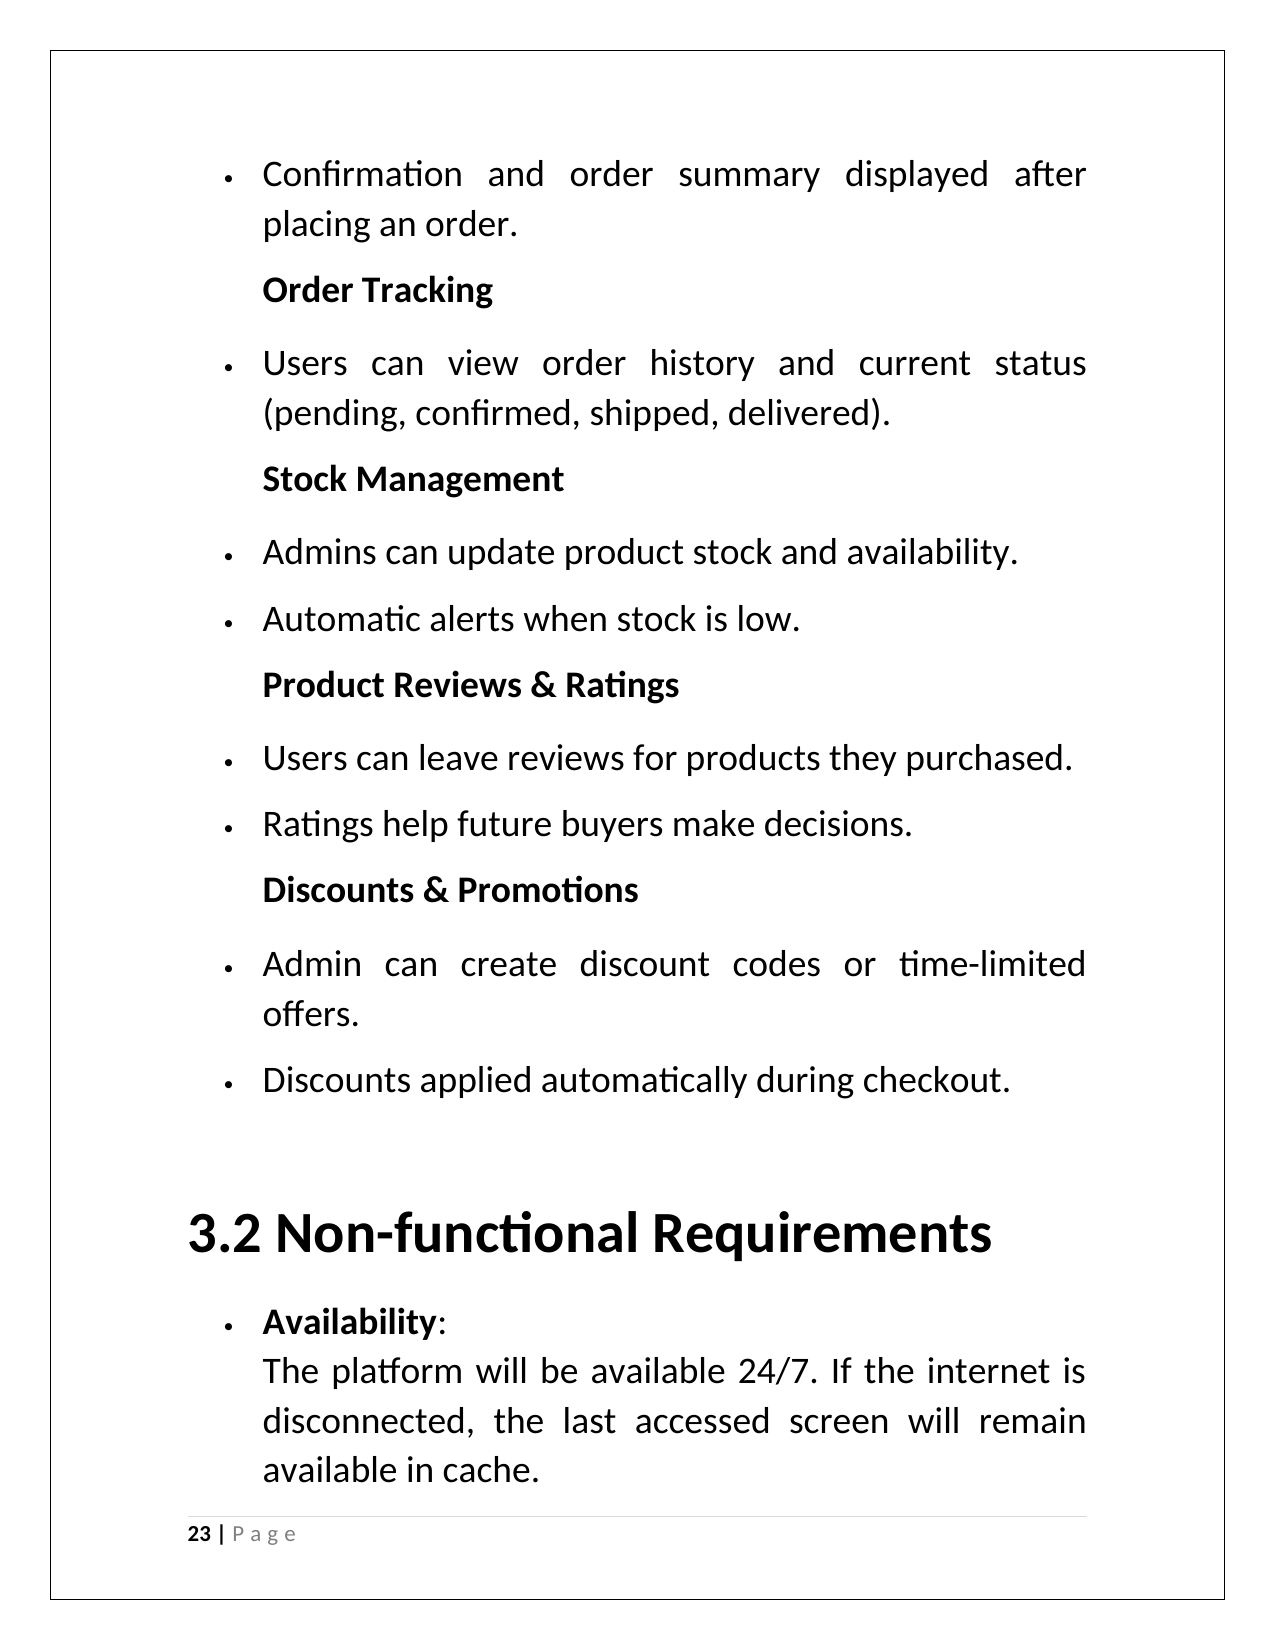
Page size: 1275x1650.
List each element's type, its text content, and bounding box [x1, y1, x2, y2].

list Confirmation and order summary displayed after placing an order. [225, 150, 1087, 245]
list Discounts applied automatically during checkout. [225, 1056, 1087, 1101]
list Admin can create discount codes or time-limited offers. [225, 940, 1087, 1035]
text Stock Management [262, 455, 1087, 501]
list Automatic alerts when stock is low. [225, 594, 1087, 640]
list Admins can update product stock and availability. [225, 528, 1087, 574]
list Availability: The platform will be available 24/7. If the internet is disconnected, the last accessed screen will remain available in cache. [225, 1298, 1087, 1492]
text Order Tracking [262, 266, 1087, 311]
text Discounts & Promotions [262, 866, 1087, 912]
list Ratings help future buyers make decisions. [225, 800, 1087, 846]
text 3.2 Non-functional Requirements [187, 1195, 1087, 1267]
list Users can view order history and current status (pending, confirmed, shipped, delivered). [225, 339, 1087, 434]
list Users can leave reviews for products they purchased. [225, 734, 1087, 780]
text Product Reviews & Ratings [262, 661, 1087, 706]
